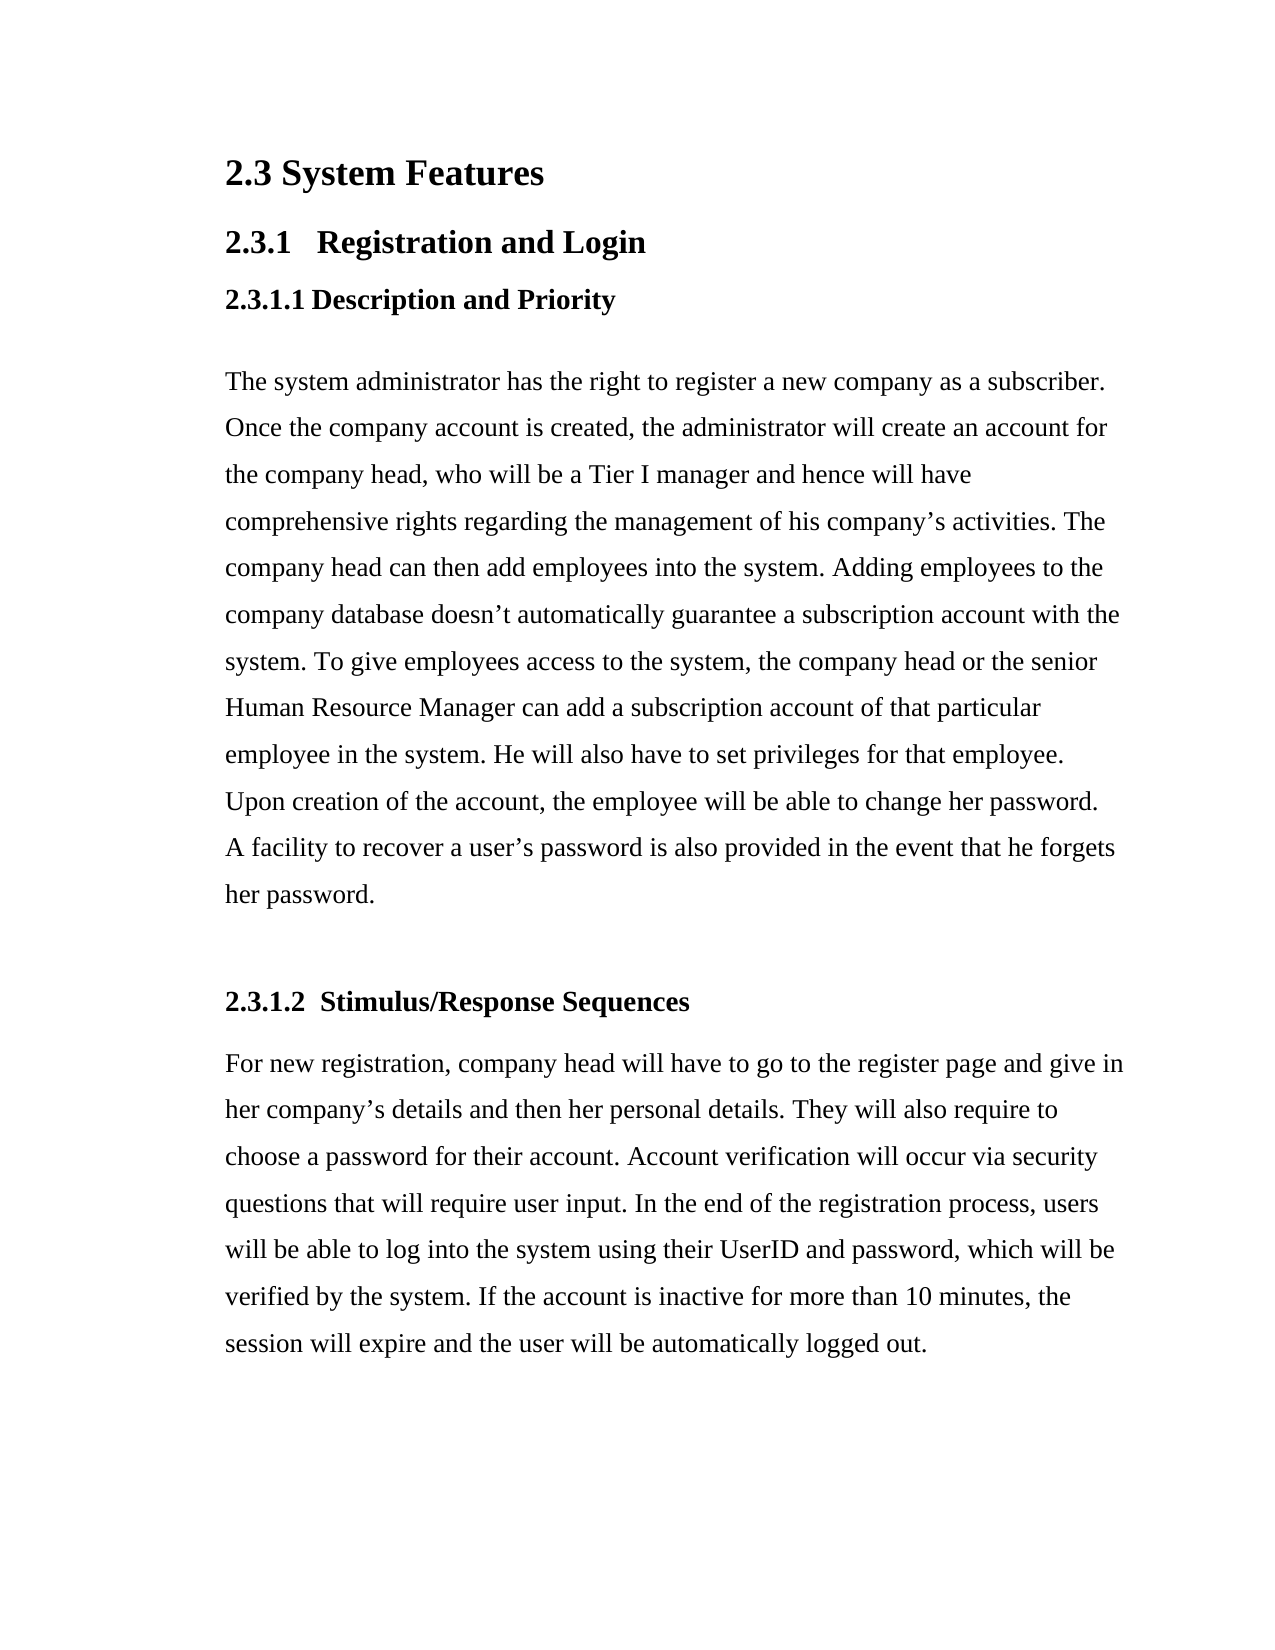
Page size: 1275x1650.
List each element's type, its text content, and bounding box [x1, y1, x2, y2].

text For new registration, company head will have to go to the register page and give in her company’s details and then her personal details. They will also require to choose a password for their account. Account verification will occur via security questions that will require user input. In the end of the registration process, users will be able to log into the system using their UserID and password, which will be verified by the system. If the account is inactive for more than 10 minutes, the session will expire and the user will be automatically logged out. [225, 1047, 1125, 1358]
text 2.3.1.1 Description and Priority [225, 290, 1125, 315]
text 2.3.1.2 Stimulus/Response Sequences [225, 984, 1125, 1017]
subtitle 2.3.1 Registration and Login [225, 222, 1125, 261]
text 2.3 System Features [225, 150, 1101, 193]
text The system administrator has the right to register a new company as a subscriber. Once the company account is created, the administrator will create an account for the company head, who will be a Tier I manager and hence will have comprehensive rights regarding the management of his company’s activities. The company head can then add employees into the system. Adding employees to the company database doesn’t automatically guarantee a subscription account with the system. To give employees access to the system, the company head or the senior Human Resource Manager can add a subscription account of that particular employee in the system. He will also have to set privileges for that employee. Upon creation of the account, the employee will be able to change her password. A facility to recover a user’s password is also provided in the event that he forgets her password. [225, 365, 1125, 909]
